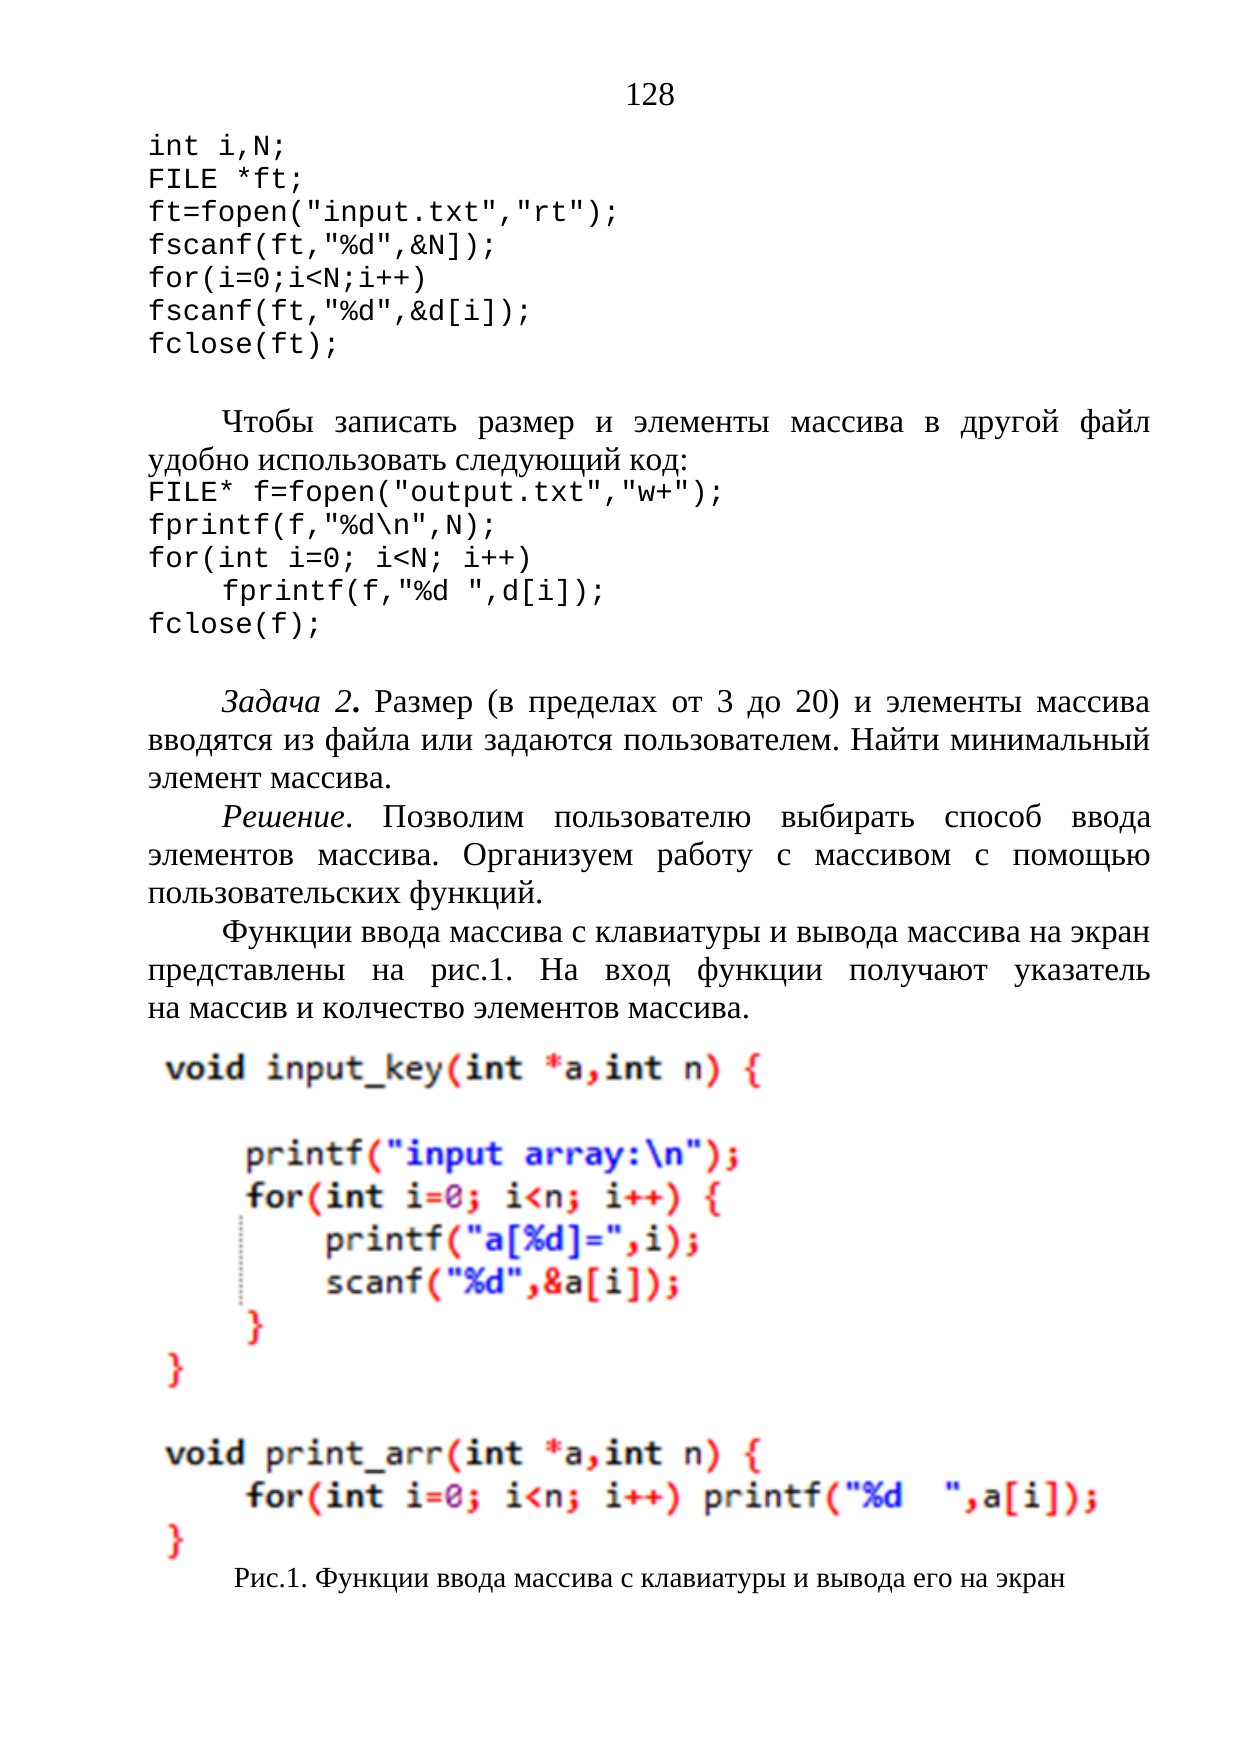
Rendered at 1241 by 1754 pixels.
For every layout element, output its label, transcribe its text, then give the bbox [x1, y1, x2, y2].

text FILE* f=fopen("output.txt","w+"); [148, 477, 1152, 511]
text fscanf(ft,"%d",&N]); [148, 230, 1152, 263]
text Функции ввода массива с клавиатуры и вывода массива на экран представлены на рис.1. На вход функции получают указатель на массив и колчество элементов массива. [148, 911, 1152, 1026]
text fclose(ft); [148, 329, 1152, 362]
text fprintf(f,"%d ",d[i]); [148, 577, 1152, 609]
text Чтобы записать размер и элементы массива в другой файл удобно использовать следующий код: [148, 401, 1152, 477]
picture [162, 1051, 1138, 1561]
text fprintf(f,"%d\n",N); [148, 511, 1152, 543]
text ft=fopen("input.txt","rt"); [148, 197, 1152, 230]
text for(int i=0; i<N; i++) [148, 543, 1152, 577]
text Рис.1. Функции ввода массива с клавиатуры и вывода его на экран [148, 1560, 1152, 1594]
text fscanf(ft,"%d",&d[i]); [148, 296, 1152, 329]
text int i,N; [148, 131, 1152, 164]
text Решение. Позволим пользователю выбирать способ ввода элементов массива. Организуем работу с массивом с помощью пользовательских функций. [148, 796, 1152, 911]
text Задача 2. Размер (в пределах от 3 до 20) и элементы массива вводятся из файла или задаются пользователем. Найти минимальный элемент массива. [148, 681, 1152, 796]
text fclose(f); [148, 609, 1152, 643]
text FILE *ft; [148, 164, 1152, 197]
text for(i=0;i<N;i++) [148, 263, 1152, 296]
